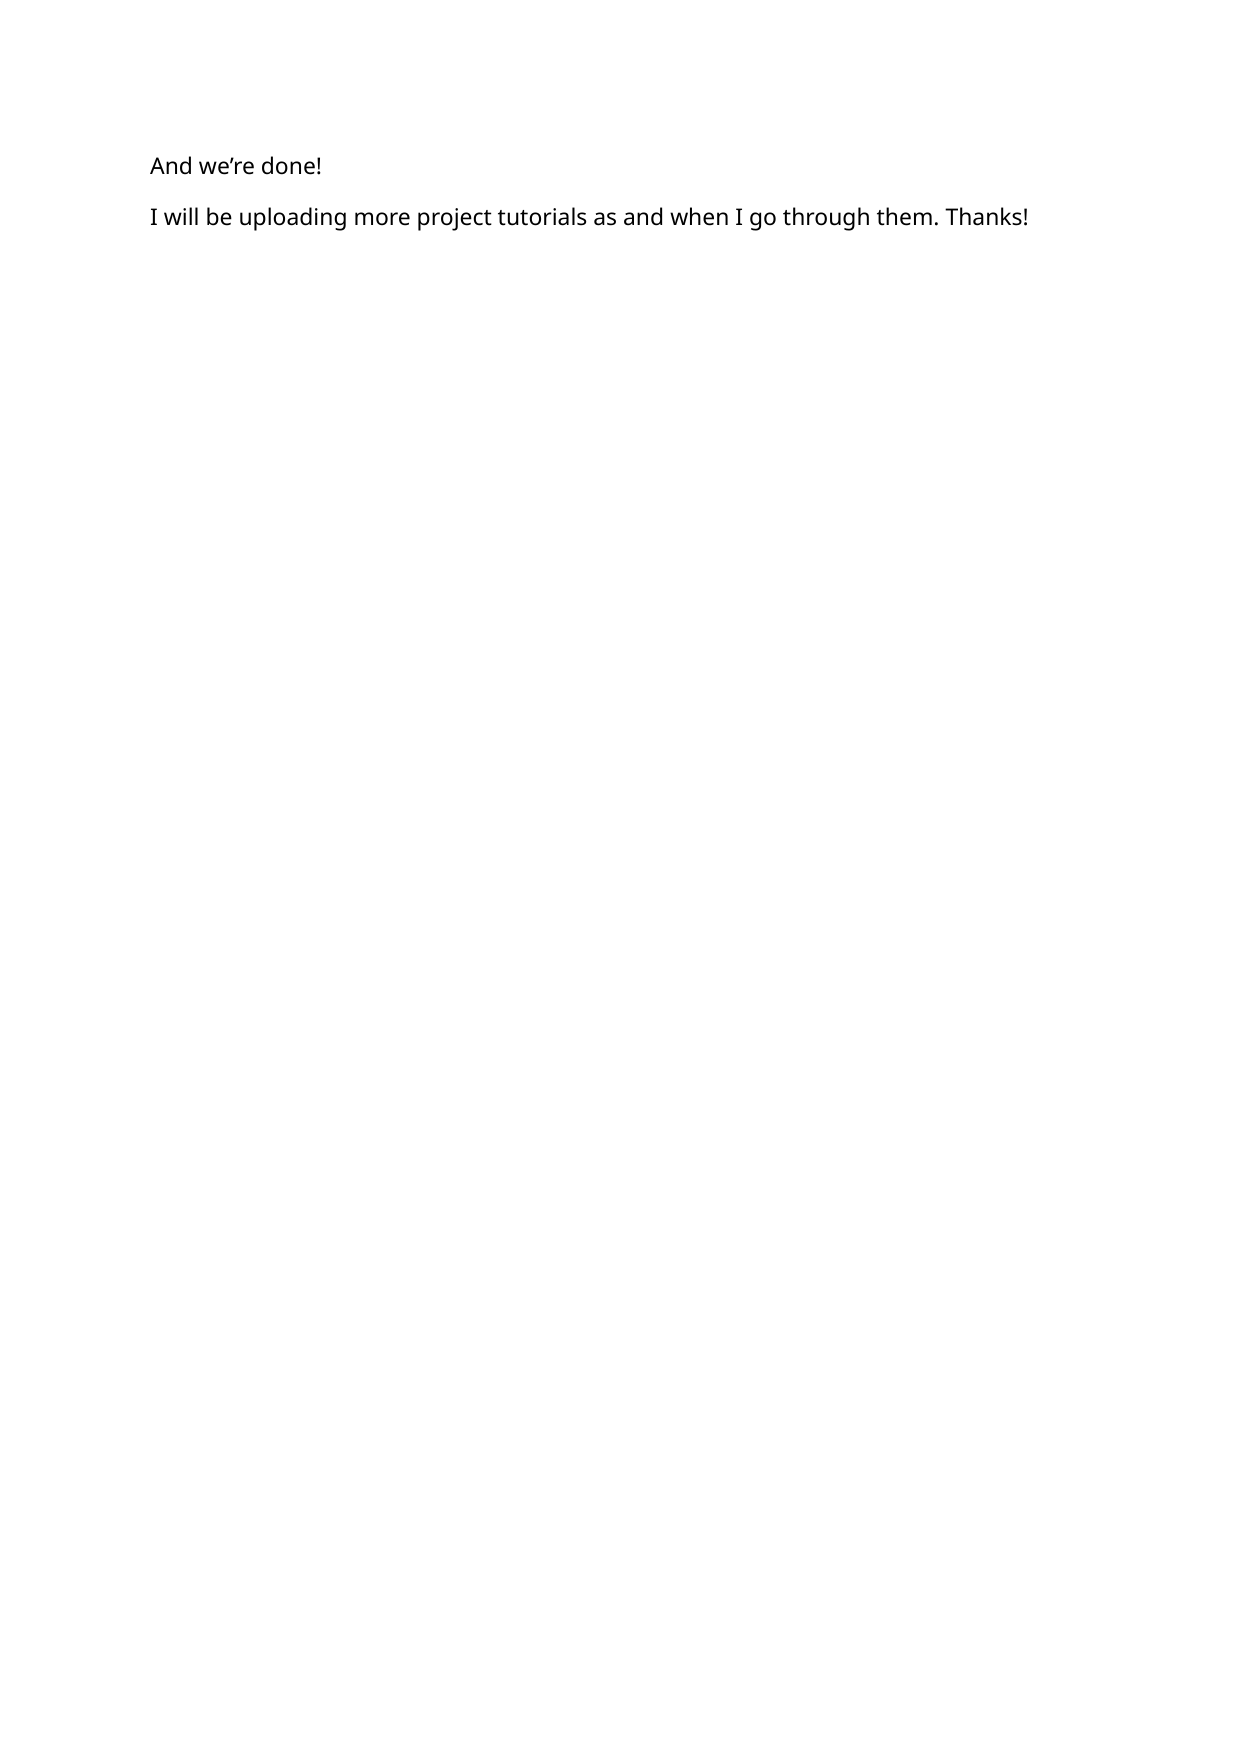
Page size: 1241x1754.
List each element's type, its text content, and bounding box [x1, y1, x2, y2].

text And we’re done! [150, 150, 1090, 181]
text I will be uploading more project tutorials as and when I go through them. Thanks! [150, 200, 1090, 232]
